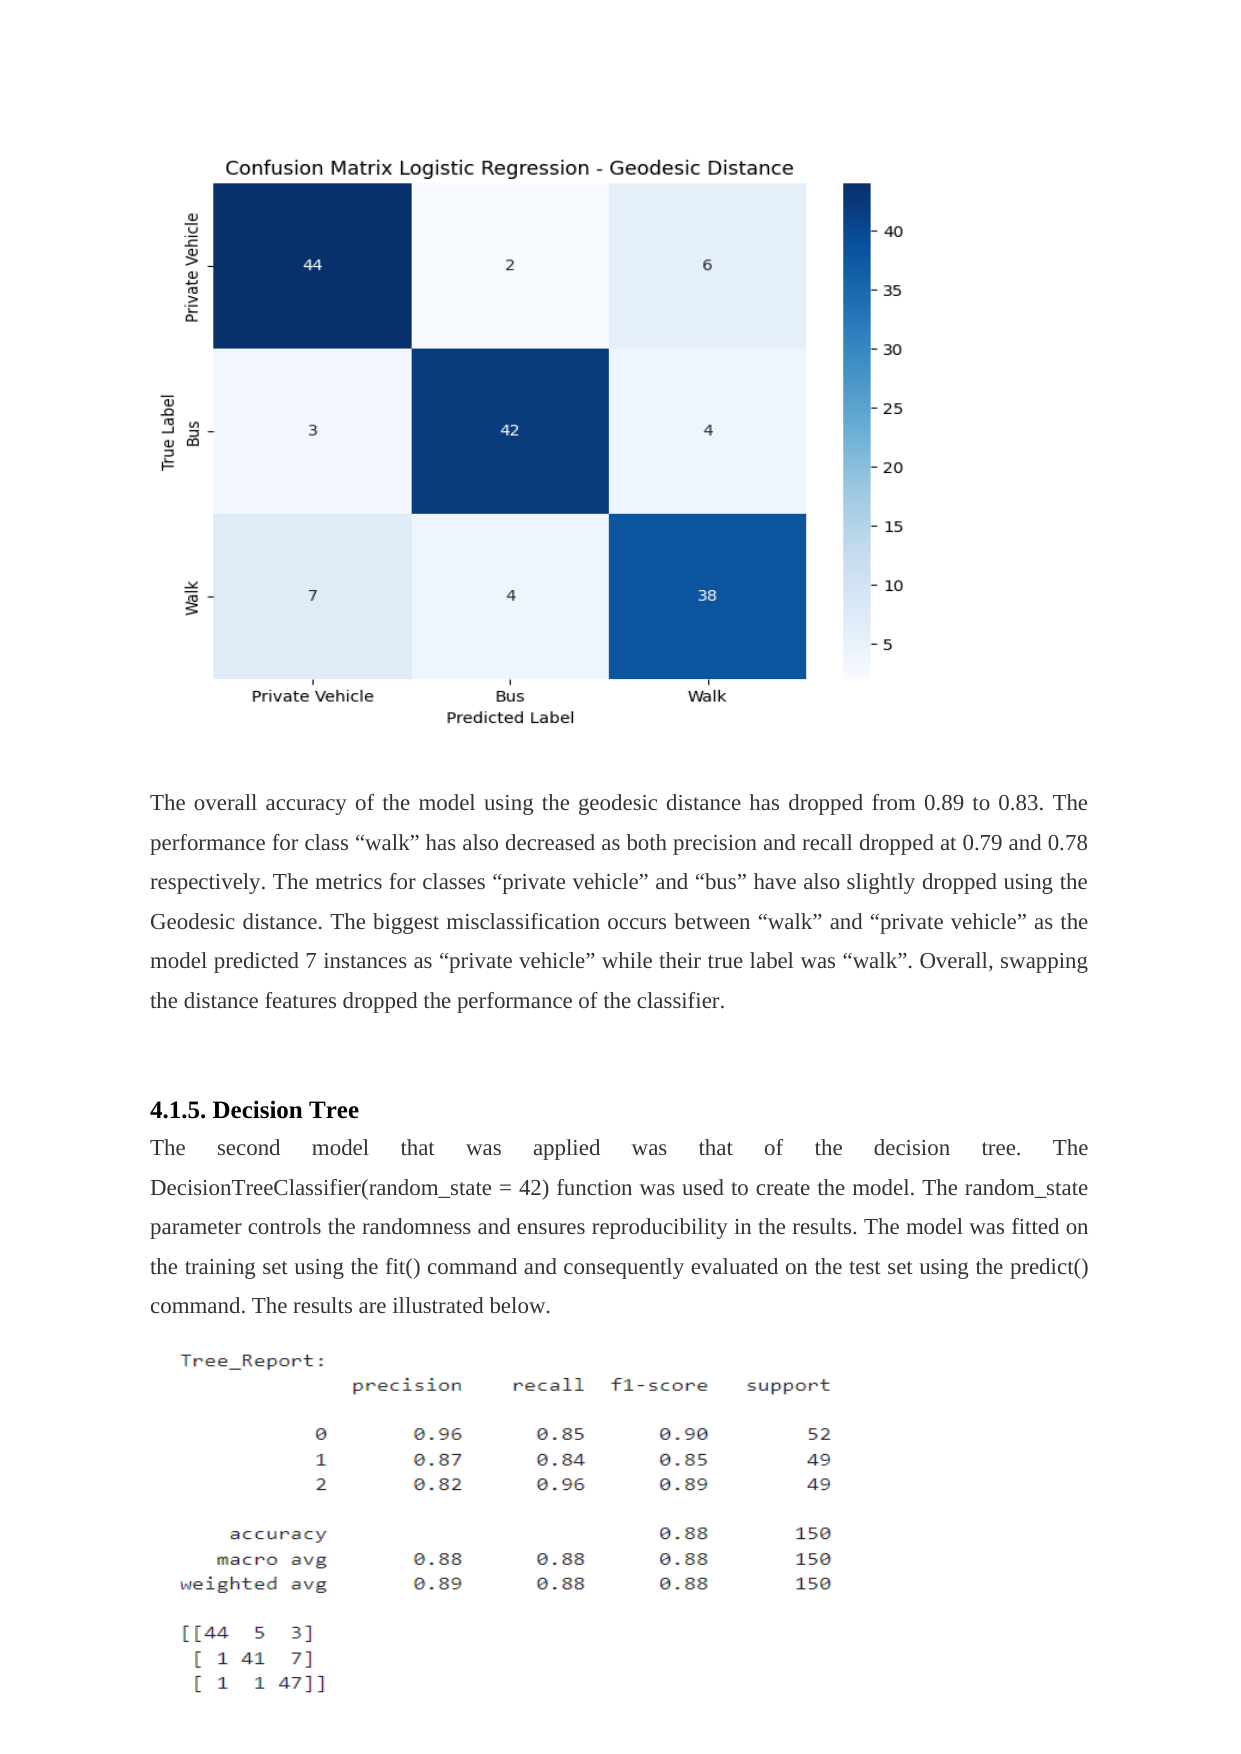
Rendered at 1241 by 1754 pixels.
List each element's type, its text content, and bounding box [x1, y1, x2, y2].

subtitle 4.1.5. Decision Tree [150, 1095, 1090, 1124]
picture [150, 1343, 841, 1704]
text The second model that was applied was that of the decision tree. The DecisionTreeClassifier(random_state = 42) function was used to create the model. The random_state parameter controls the randomness and ensures reproducibility in the results. The model was fitted on the training set using the fit() command and consequently evaluated on the test set using the predict() command. The results are illustrated below. [150, 1134, 1090, 1318]
text The overall accuracy of the model using the geodesic distance has dropped from 0.89 to 0.83. The performance for class “walk” has also decreased as both precision and recall dropped at 0.79 and 0.78 respectively. The metrics for classes “private vehicle” and “bus” have also slightly dropped using the Geodesic distance. The biggest misclassification occurs between “walk” and “private vehicle” as the model predicted 7 instances as “private vehicle” while their true label was “walk”. Overall, swapping the distance features dropped the performance of the classifier. [150, 789, 1090, 1013]
picture [150, 150, 915, 736]
